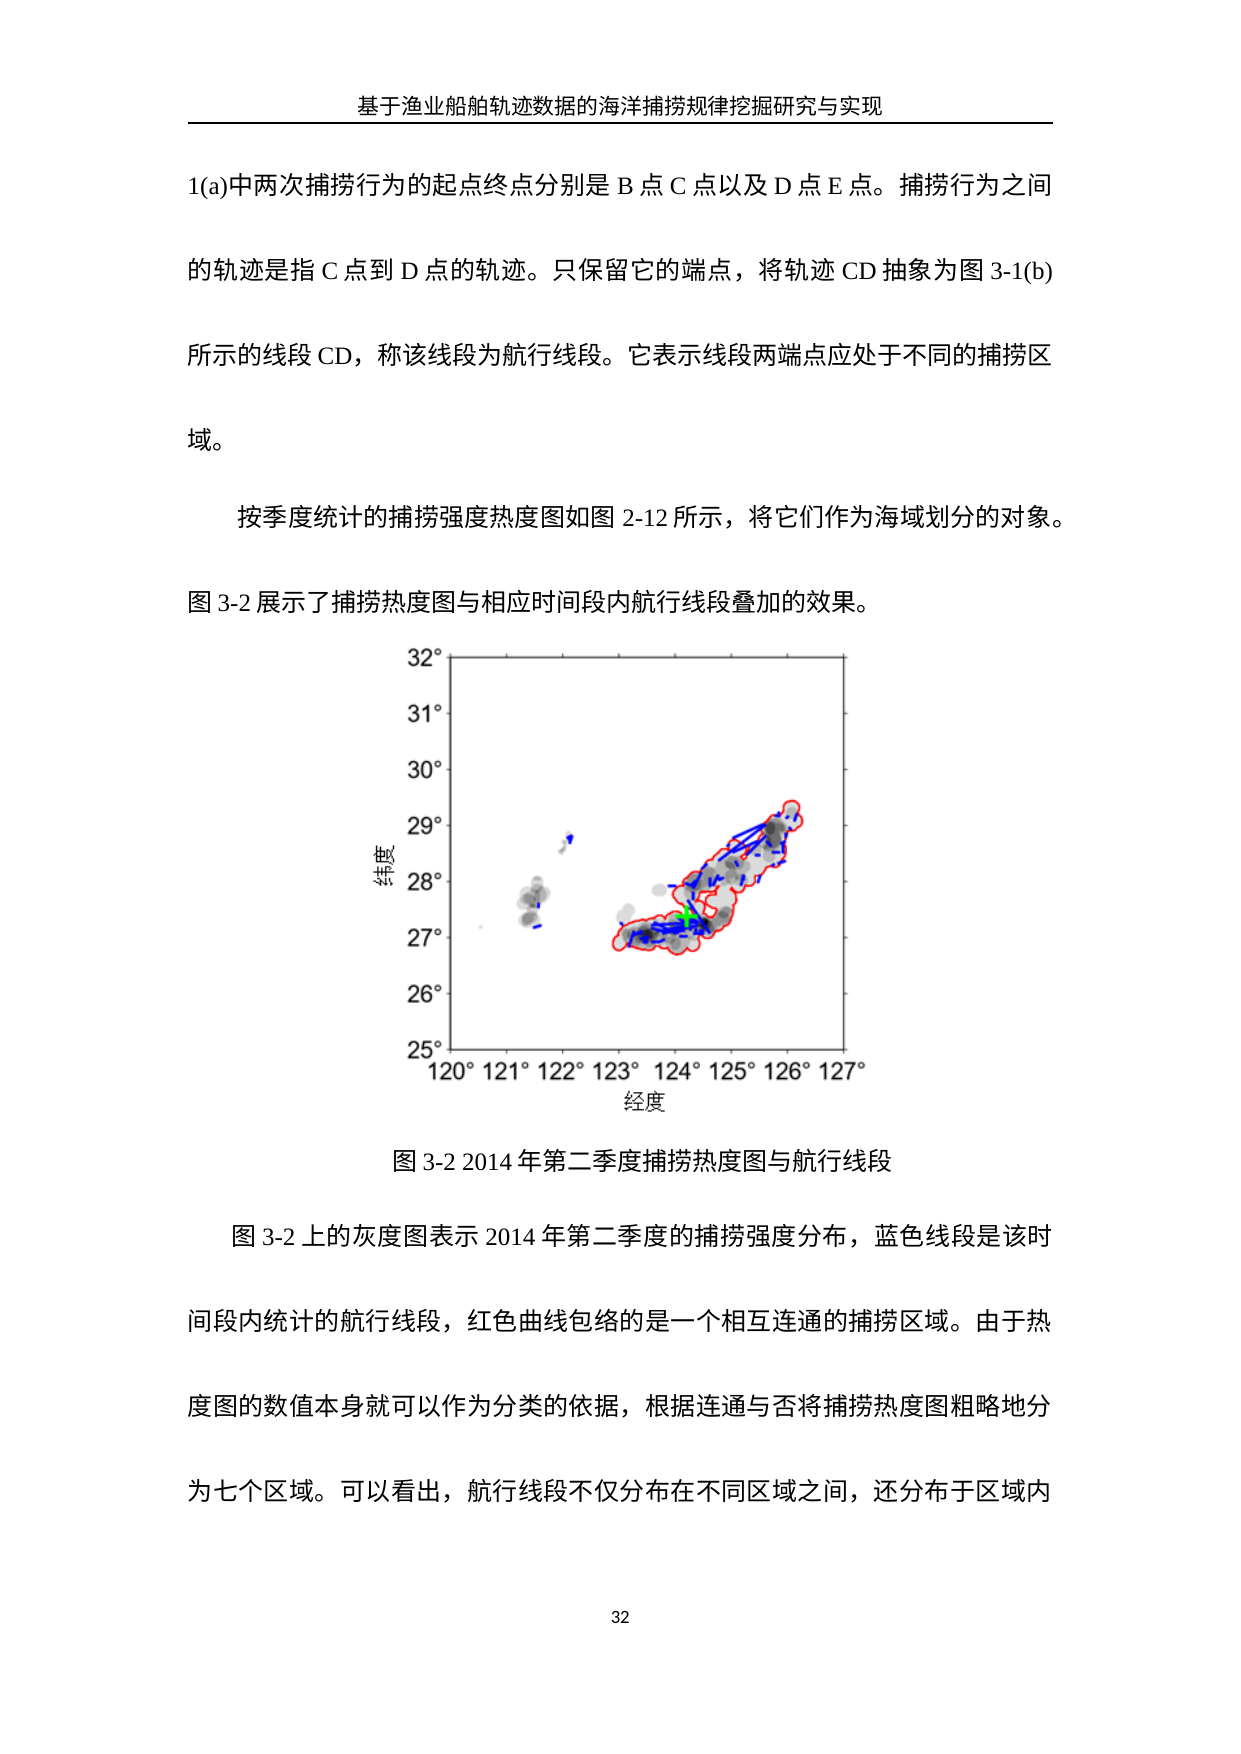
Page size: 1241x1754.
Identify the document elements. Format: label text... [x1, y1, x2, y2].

text 按季度统计的捕捞强度热度图如图2-12所示，将它们作为海域划分的对象。图3-2展示了捕捞热度图与相应时间段内航行线段叠加的效果。 [187, 482, 1053, 634]
table_cell 图3-2 2014年第二季度捕捞热度图与航行线段 [176, 1126, 1064, 1201]
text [187, 150, 1053, 473]
table_header [176, 644, 1064, 1126]
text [187, 1201, 1053, 1524]
picture [367, 643, 873, 1117]
